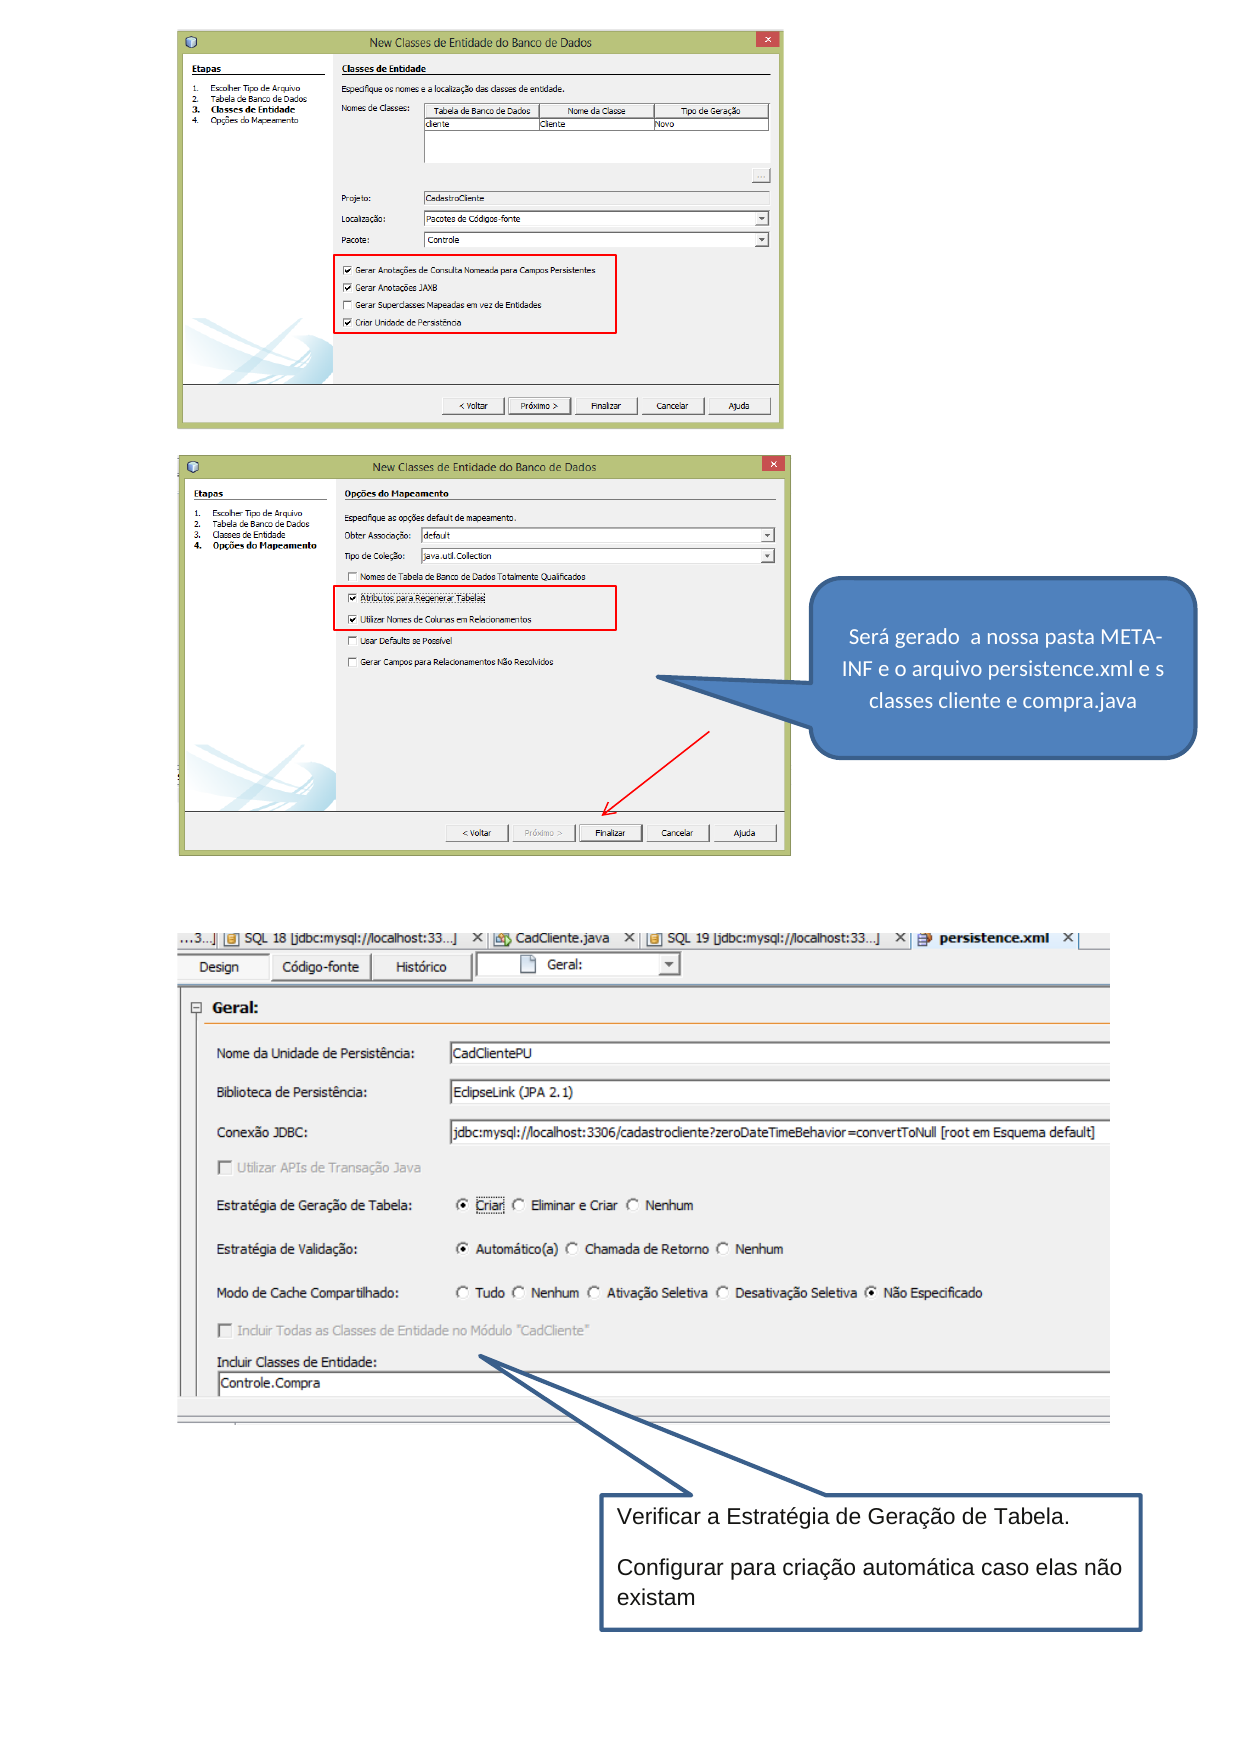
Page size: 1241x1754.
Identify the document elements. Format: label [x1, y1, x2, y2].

picture [177, 933, 1110, 1425]
picture [177, 455, 792, 856]
picture [177, 29, 784, 430]
